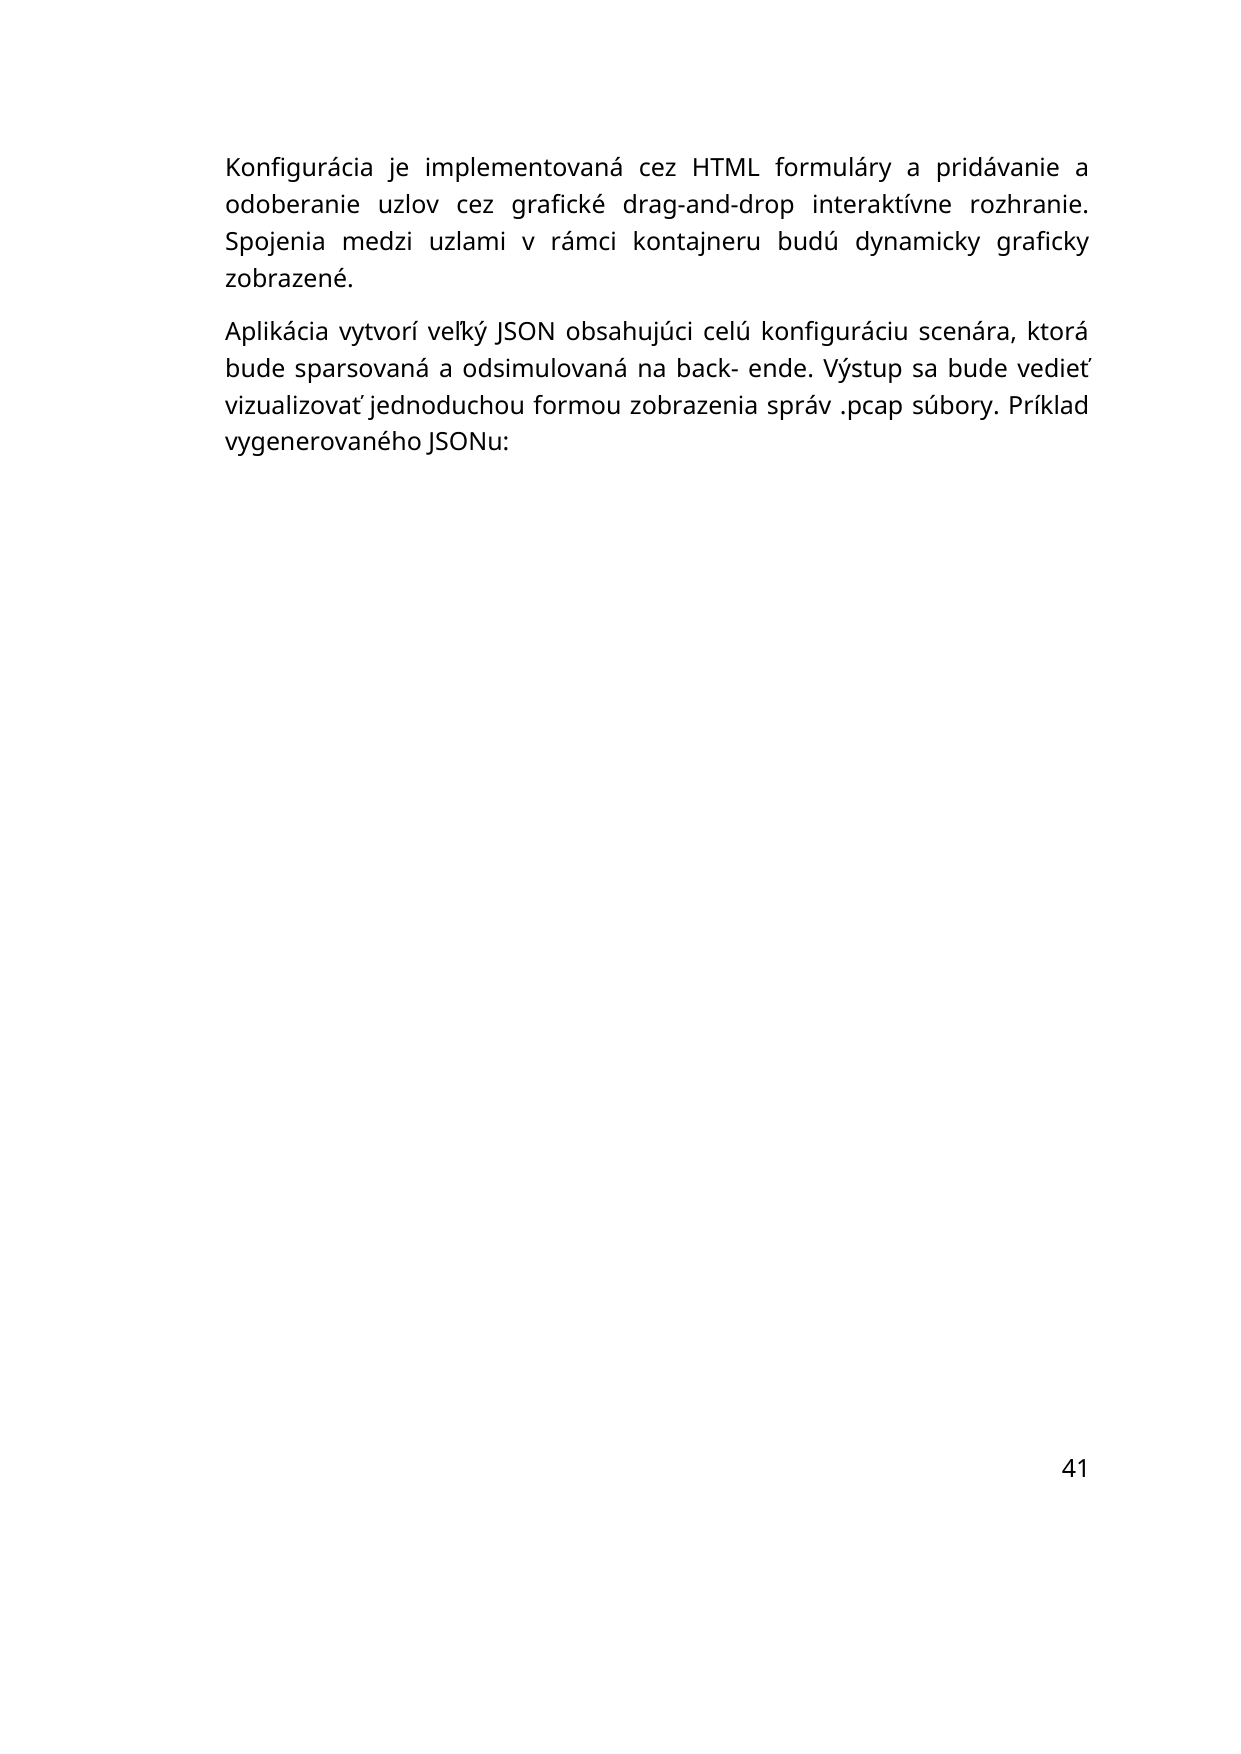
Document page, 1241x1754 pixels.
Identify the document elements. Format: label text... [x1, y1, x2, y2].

text Konfigurácia je implementovaná cez HTML formuláry a pridávanie a odoberanie uzlov cez grafické drag-and-drop interaktívne rozhranie. Spojenia medzi uzlami v rámci kontajneru budú dynamicky graficky zobrazené. [225, 150, 1090, 294]
text Aplikácia vytvorí veľký JSON obsahujúci celú konfiguráciu scenára, ktorá bude sparsovaná a odsimulovaná na back- ende. Výstup sa bude vedieť vizualizovať jednoduchou formou zobrazenia správ .pcap súbory. Príklad vygenerovaného JSONu: [225, 314, 1090, 458]
